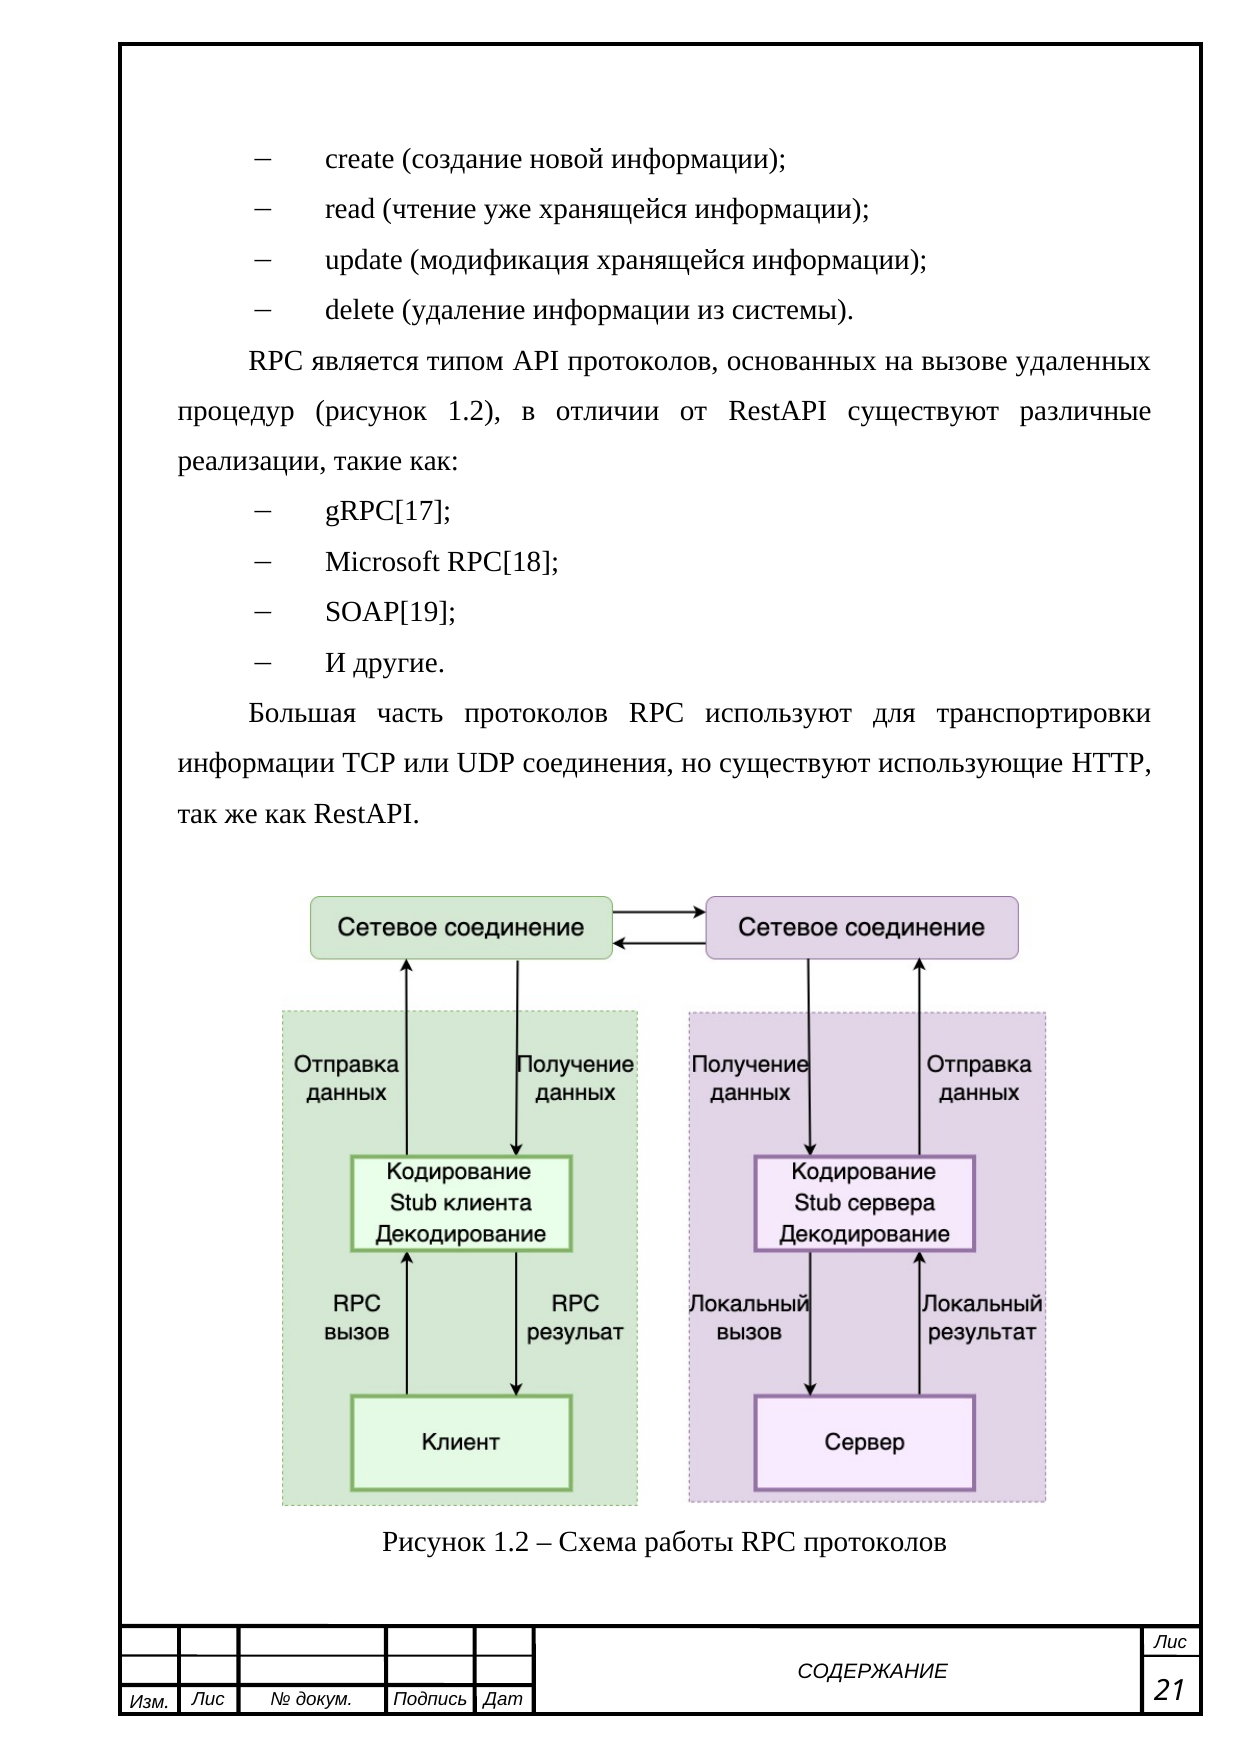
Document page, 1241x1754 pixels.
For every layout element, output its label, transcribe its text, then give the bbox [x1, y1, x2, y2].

list read (чтение уже хранящейся информации); [177, 191, 1152, 225]
list create (создание новой информации); [177, 141, 1152, 174]
text RPC является типом API протоколов, основанных на вызове удаленных процедур (рисунок 1.2), в отличии от RestAPI существуют различные реализации, такие как: [177, 343, 1152, 477]
picture [282, 896, 1047, 1507]
list update (модификация хранящейся информации); [177, 242, 1152, 275]
text Рисунок 1.2 – Схема работы RPC протоколов [177, 1524, 1152, 1557]
list gRPC[17]; [177, 493, 1152, 527]
text Большая часть протоколов RPC используют для транспортировки информации TCP или UDP соединения, но существуют использующие HTTP, так же как RestAPI. [177, 695, 1152, 829]
list Microsoft RPC[18]; [177, 544, 1152, 578]
list И другие. [177, 645, 1152, 678]
list SOAP[19]; [177, 594, 1152, 628]
list delete (удаление информации из системы). [177, 292, 1152, 326]
